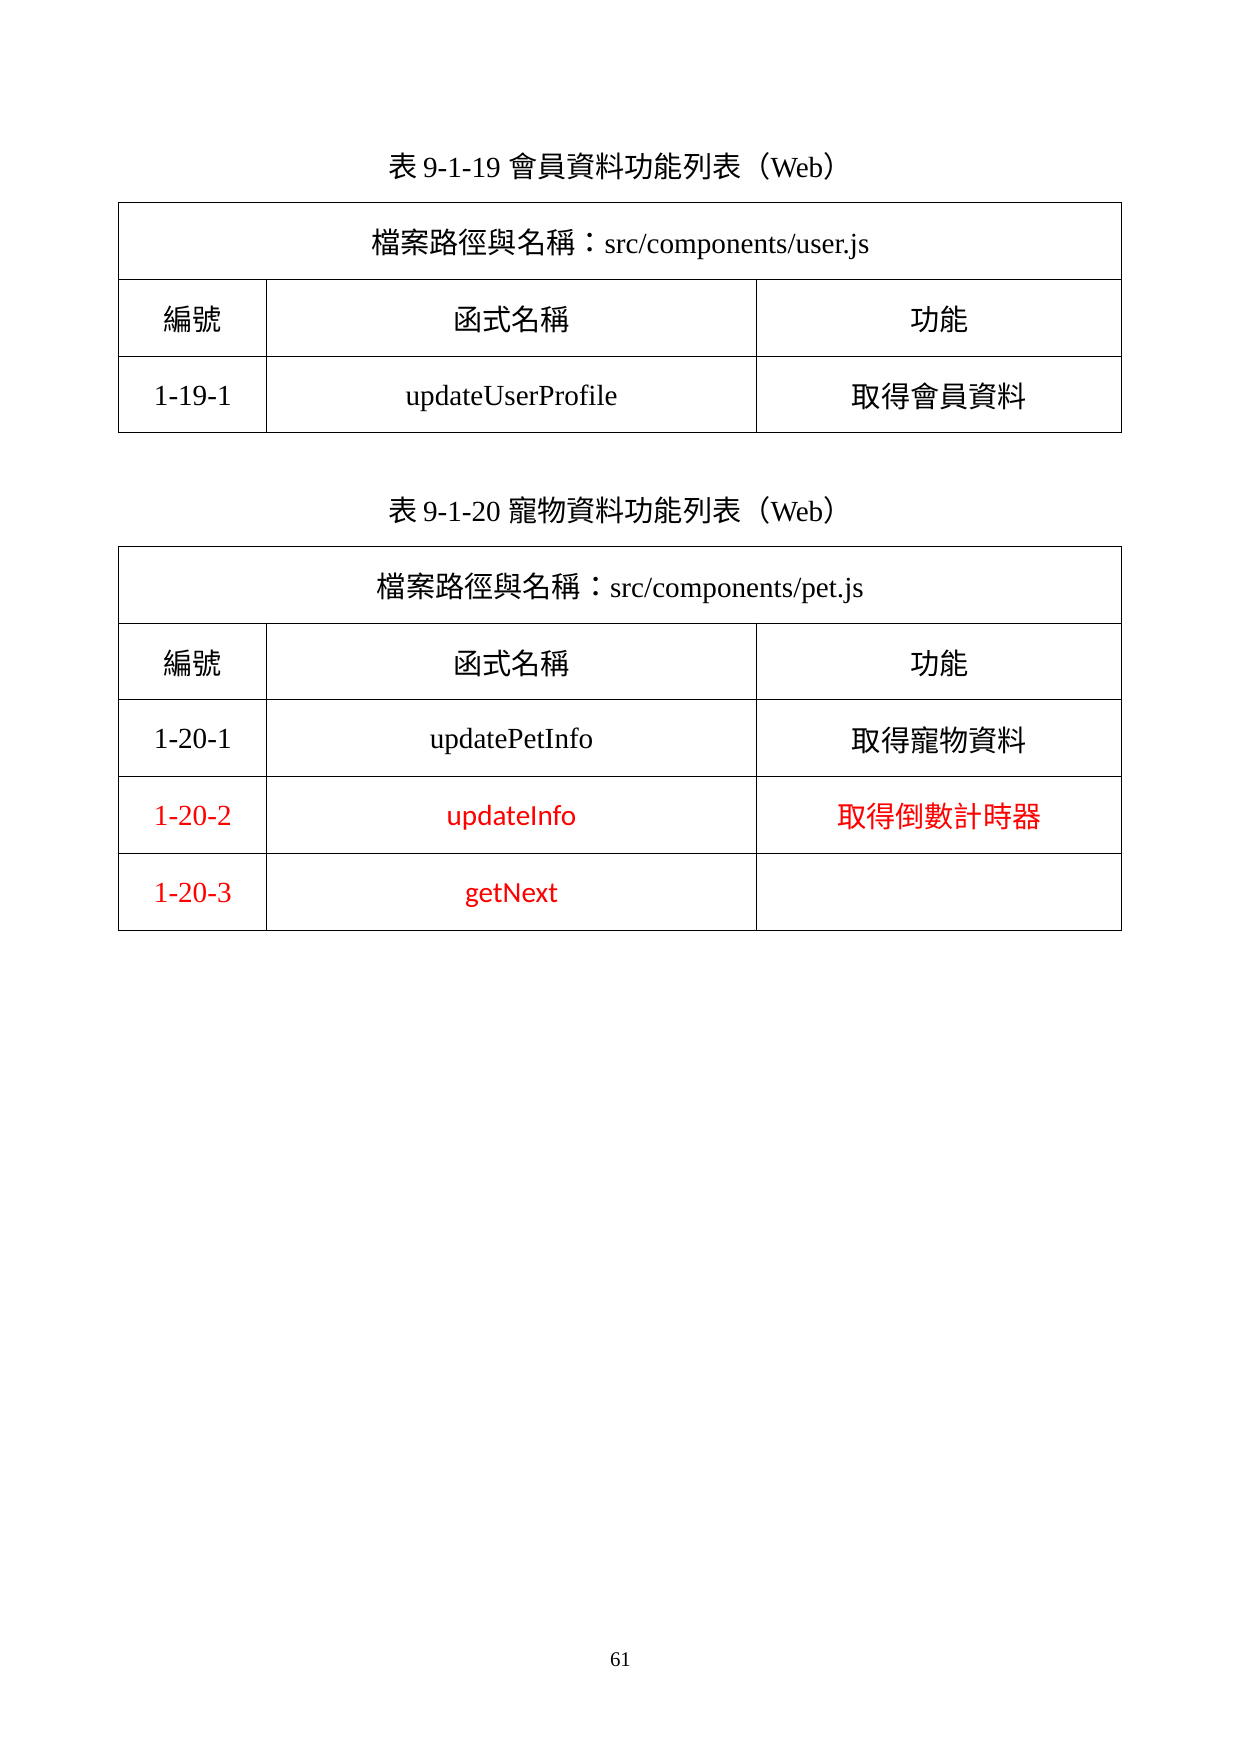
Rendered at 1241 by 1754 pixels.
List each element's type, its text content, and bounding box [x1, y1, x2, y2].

table_cell updateInfo [267, 777, 756, 853]
table_cell 取得倒數計時器 [757, 777, 1121, 853]
table_cell [757, 854, 1121, 930]
subtitle 表9-1-20 寵物資料功能列表（Web） [118, 471, 1122, 546]
table_header 檔案路徑與名稱：src/components/pet.js [119, 547, 1121, 623]
subtitle 表9-1-19 會員資料功能列表（Web） [118, 127, 1122, 202]
table_cell 編號 [119, 280, 266, 356]
table_cell getNext [267, 854, 756, 930]
table_cell updatePetInfo [267, 700, 756, 776]
table_cell 功能 [757, 280, 1121, 356]
table_cell 1-20-3 [119, 854, 266, 930]
table_cell 函式名稱 [267, 280, 756, 356]
table_header 檔案路徑與名稱：src/components/user.js [119, 203, 1121, 279]
table_cell 1-19-1 [119, 357, 266, 432]
table_cell 編號 [119, 624, 266, 699]
table_cell updateUserProfile [267, 357, 756, 432]
table_cell 取得寵物資料 [757, 700, 1121, 776]
table_cell 功能 [757, 624, 1121, 699]
table_cell 1-20-2 [119, 777, 266, 853]
table_cell 1-20-1 [119, 700, 266, 776]
table_cell 函式名稱 [267, 624, 756, 699]
table_cell 取得會員資料 [757, 357, 1121, 432]
